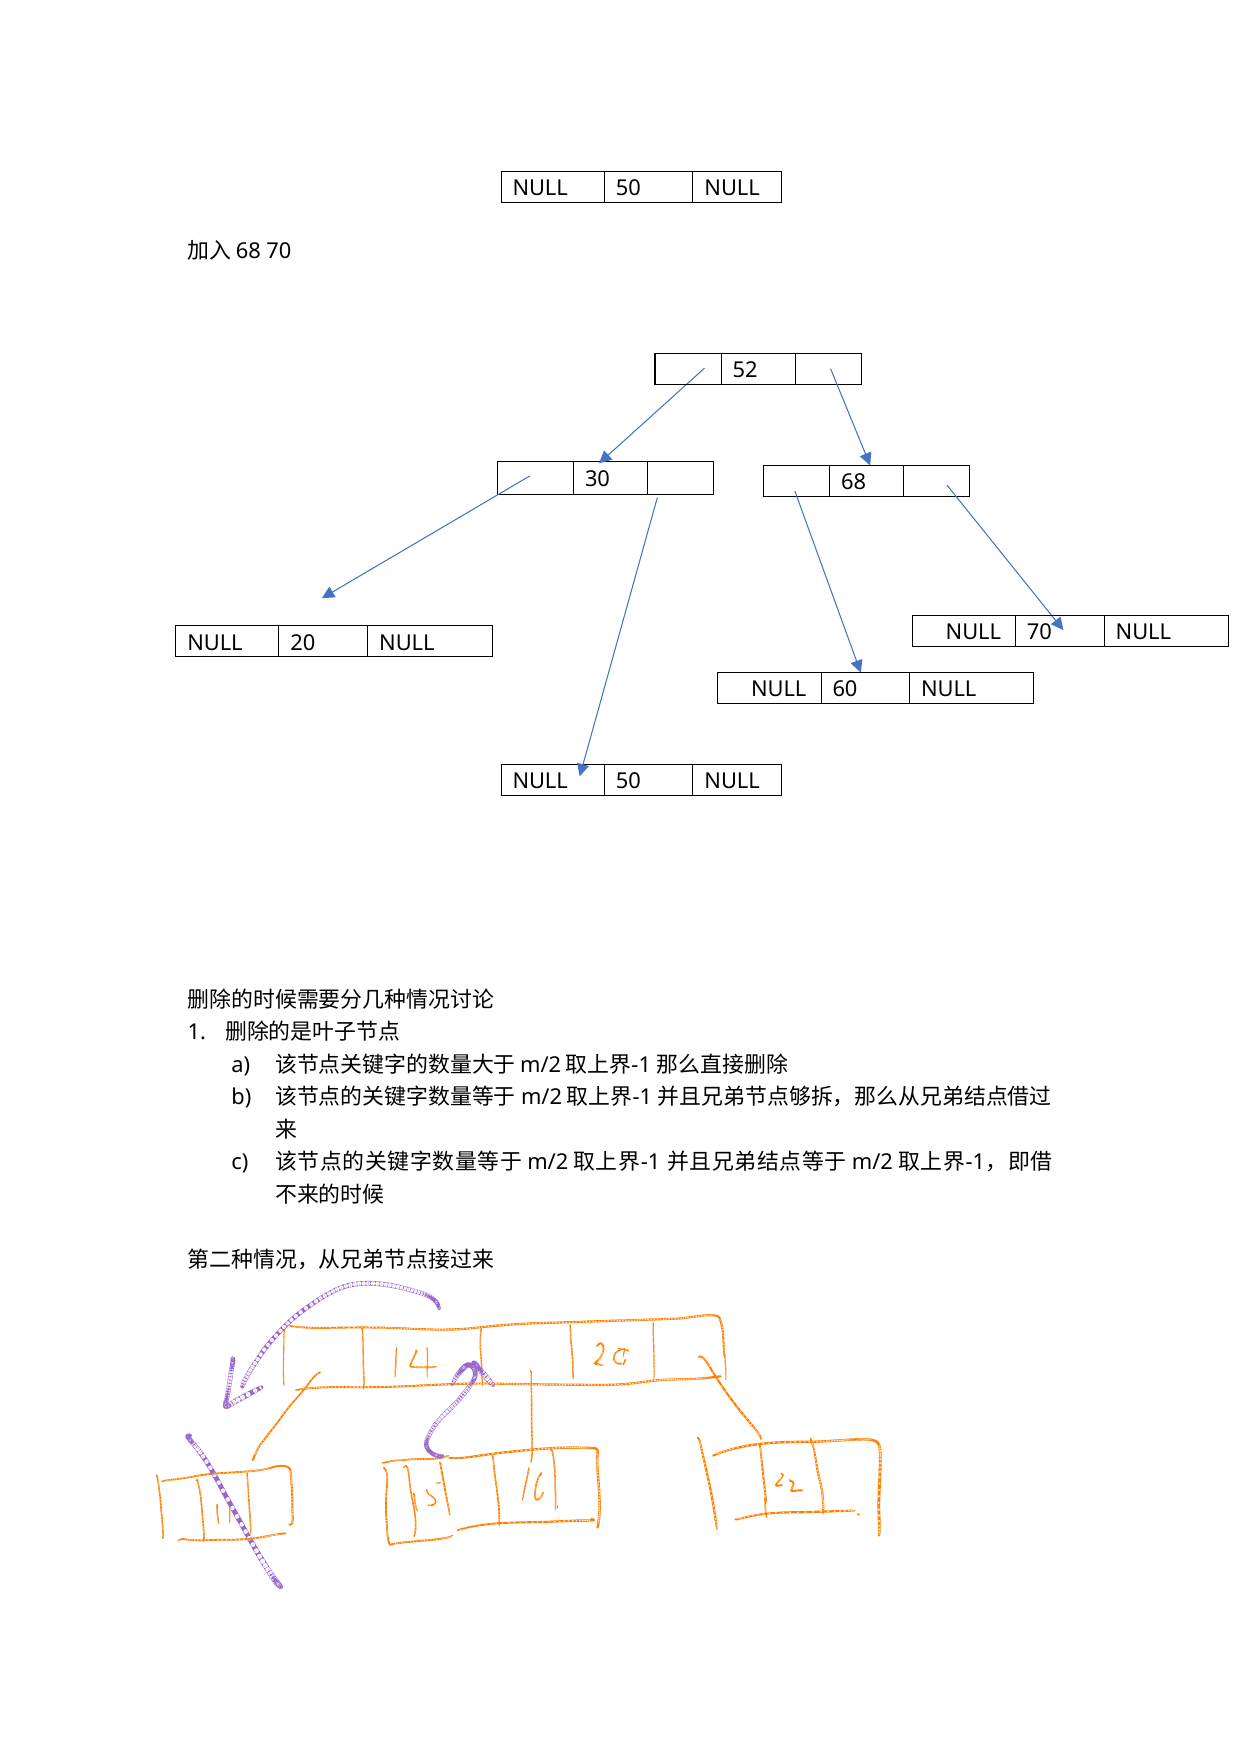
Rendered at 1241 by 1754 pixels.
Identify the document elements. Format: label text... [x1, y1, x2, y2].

table_header 20 [279, 626, 367, 656]
table_header NULL [693, 172, 781, 202]
table_header 68 [830, 466, 903, 496]
table_header [764, 466, 829, 496]
table_header NULL [910, 673, 1033, 703]
list 该节点的关键字数量等于m/2取上界-1 并且兄弟结点等于m/2取上界-1，即借不来的时候 [231, 1144, 1053, 1209]
table_header NULL [176, 626, 278, 656]
text 删除的时候需要分几种情况讨论 [187, 982, 1053, 1014]
list 该节点关键字的数量大于m/2取上界-1 那么直接删除 [231, 1047, 1053, 1079]
table_header 60 [822, 673, 909, 703]
table_header [796, 354, 861, 384]
table_header 50 [605, 765, 692, 795]
table_header [656, 354, 721, 384]
list 删除的是叶子节点 [187, 1014, 1053, 1047]
table_header [904, 466, 969, 496]
table_header NULL [502, 172, 604, 202]
table_header 50 [605, 172, 692, 202]
text 加入68 70 [187, 233, 1053, 266]
table_header 70 [1016, 616, 1104, 646]
table_header 30 [574, 462, 647, 494]
table_header [498, 462, 573, 494]
table_header NULL [913, 616, 1015, 646]
table_header NULL [693, 765, 781, 795]
table_header NULL [368, 626, 492, 656]
table_header NULL [718, 673, 821, 703]
table_header NULL [1105, 616, 1228, 646]
table_header NULL [502, 765, 604, 795]
table_header [648, 462, 713, 494]
table_header 52 [722, 354, 795, 384]
text 第二种情况，从兄弟节点接过来 [187, 1242, 1053, 1274]
list 该节点的关键字数量等于m/2取上界-1 并且兄弟节点够拆，那么从兄弟结点借过来 [231, 1079, 1053, 1144]
